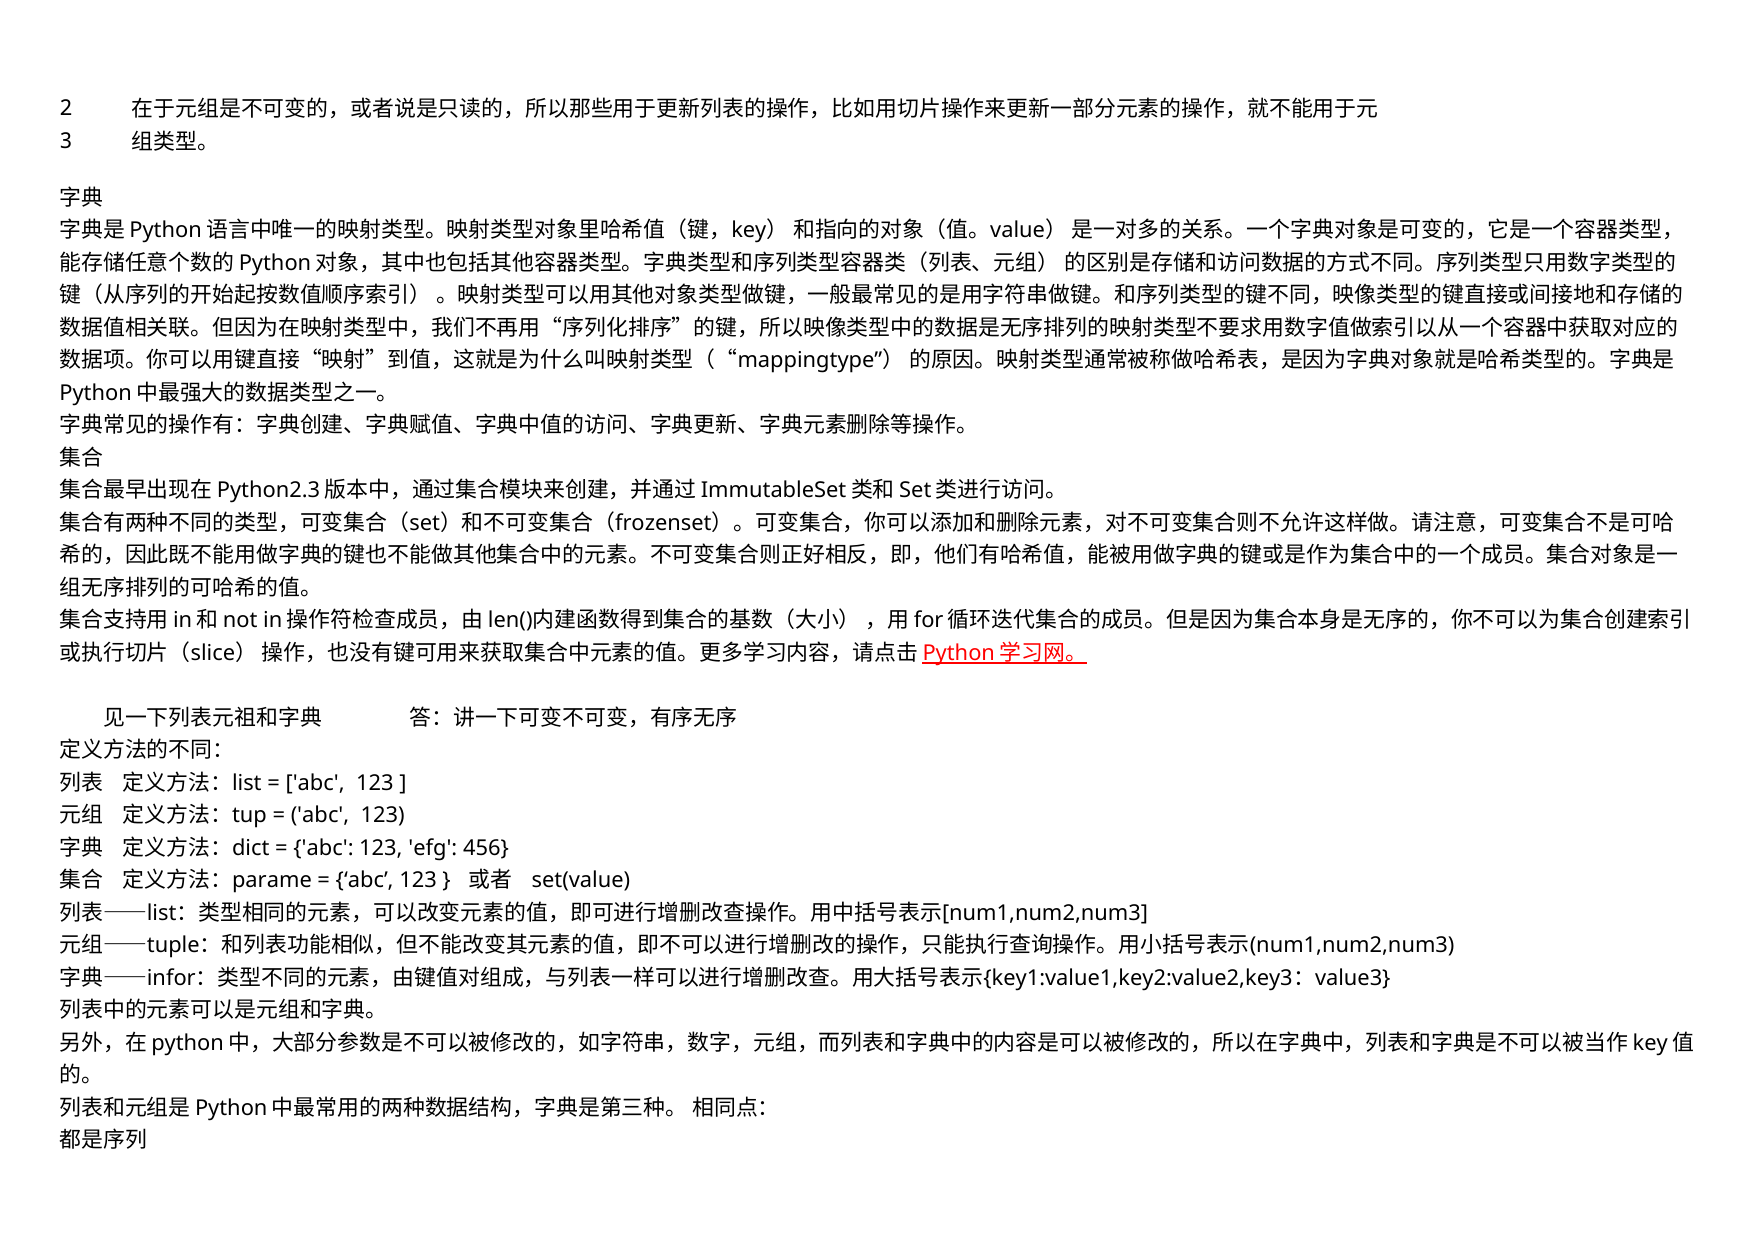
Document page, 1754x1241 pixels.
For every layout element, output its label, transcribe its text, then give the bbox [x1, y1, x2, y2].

text 列表和元组是Python中最常用的两种数据结构，字典是第三种。 相同点： [59, 1089, 1695, 1122]
text 见一下列表元祖和字典 答：讲一下可变不可变，有序无序 [59, 699, 1695, 732]
text 字典——infor：类型不同的元素，由键值对组成，与列表一样可以进行增删改查。用大括号表示{key1:value1,key2:value2,key3：value3} [59, 959, 1695, 992]
text 字典 [59, 179, 1695, 212]
text 列表——list：类型相同的元素，可以改变元素的值，即可进行增删改查操作。用中括号表示[num1,num2,num3] [59, 894, 1695, 927]
text 另外，在python中，大部分参数是不可以被修改的，如字符串，数字，元组，而列表和字典中的内容是可以被修改的，所以在字典中，列表和字典是不可以被当作key值的。 [59, 1024, 1695, 1089]
text 字典 定义方法：dict = {'abc': 123, 'efg': 456} [59, 829, 1695, 862]
text 集合支持用in和not in操作符检查成员，由len()内建函数得到集合的基数（大小） ，用for循环迭代集合的成员。但是因为集合本身是无序的，你不可以为集合创建索引或执行切片（slice） 操作，也没有键可用来获取集合中元素的值。更多学习内容，请点击Python学习网。 [59, 602, 1695, 667]
text 字典常见的操作有：字典创建、字典赋值、字典中值的访问、字典更新、字典元素删除等操作。 [59, 407, 1695, 439]
text 字典是Python语言中唯一的映射类型。映射类型对象里哈希值（键，key） 和指向的对象（值。value） 是一对多的关系。一个字典对象是可变的，它是一个容器类型，能存储任意个数的Python对象，其中也包括其他容器类型。字典类型和序列类型容器类（列表、元组） 的区别是存储和访问数据的方式不同。序列类型只用数字类型的键（从序列的开始起按数值顺序索引） 。映射类型可以用其他对象类型做键，一般最常见的是用字符串做键。和序列类型的键不同，映像类型的键直接或间接地和存储的数据值相关联。但因为在映射类型中，我们不再用“序列化排序”的键，所以映像类型中的数据是无序排列的映射类型不要求用数字值做索引以从一个容器中获取对应的数据项。你可以用键直接“映射”到值，这就是为什么叫映射类型（“mappingtype”） 的原因。映射类型通常被称做哈希表，是因为字典对象就是哈希类型的。字典是Python中最强大的数据类型之一。 [59, 212, 1695, 407]
text 集合 [59, 439, 1695, 472]
text 集合有两种不同的类型，可变集合（set）和不可变集合（frozenset）。可变集合，你可以添加和删除元素，对不可变集合则不允许这样做。请注意，可变集合不是可哈希的，因此既不能用做字典的键也不能做其他集合中的元素。不可变集合则正好相反，即，他们有哈希值，能被用做字典的键或是作为集合中的一个成员。集合对象是一组无序排列的可哈希的值。 [59, 504, 1695, 602]
text 集合最早出现在Python2.3版本中，通过集合模块来创建，并通过ImmutableSet类和Set类进行访问。 [59, 472, 1695, 504]
text 列表中的元素可以是元组和字典。 [59, 992, 1695, 1024]
text 列表 定义方法：list = ['abc', 123 ] [59, 764, 1695, 797]
text 元组 定义方法：tup = ('abc', 123) [59, 797, 1695, 829]
text 集合 定义方法：parame = {‘abc’, 123 } 或者 set(value) [59, 862, 1695, 894]
text 定义方法的不同： [59, 732, 1695, 764]
text 元组——tuple：和列表功能相似，但不能改变其元素的值，即不可以进行增删改的操作，只能执行查询操作。用小括号表示(num1,num2,num3) [59, 927, 1695, 959]
text 都是序列 [59, 1122, 1695, 1154]
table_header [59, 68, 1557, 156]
